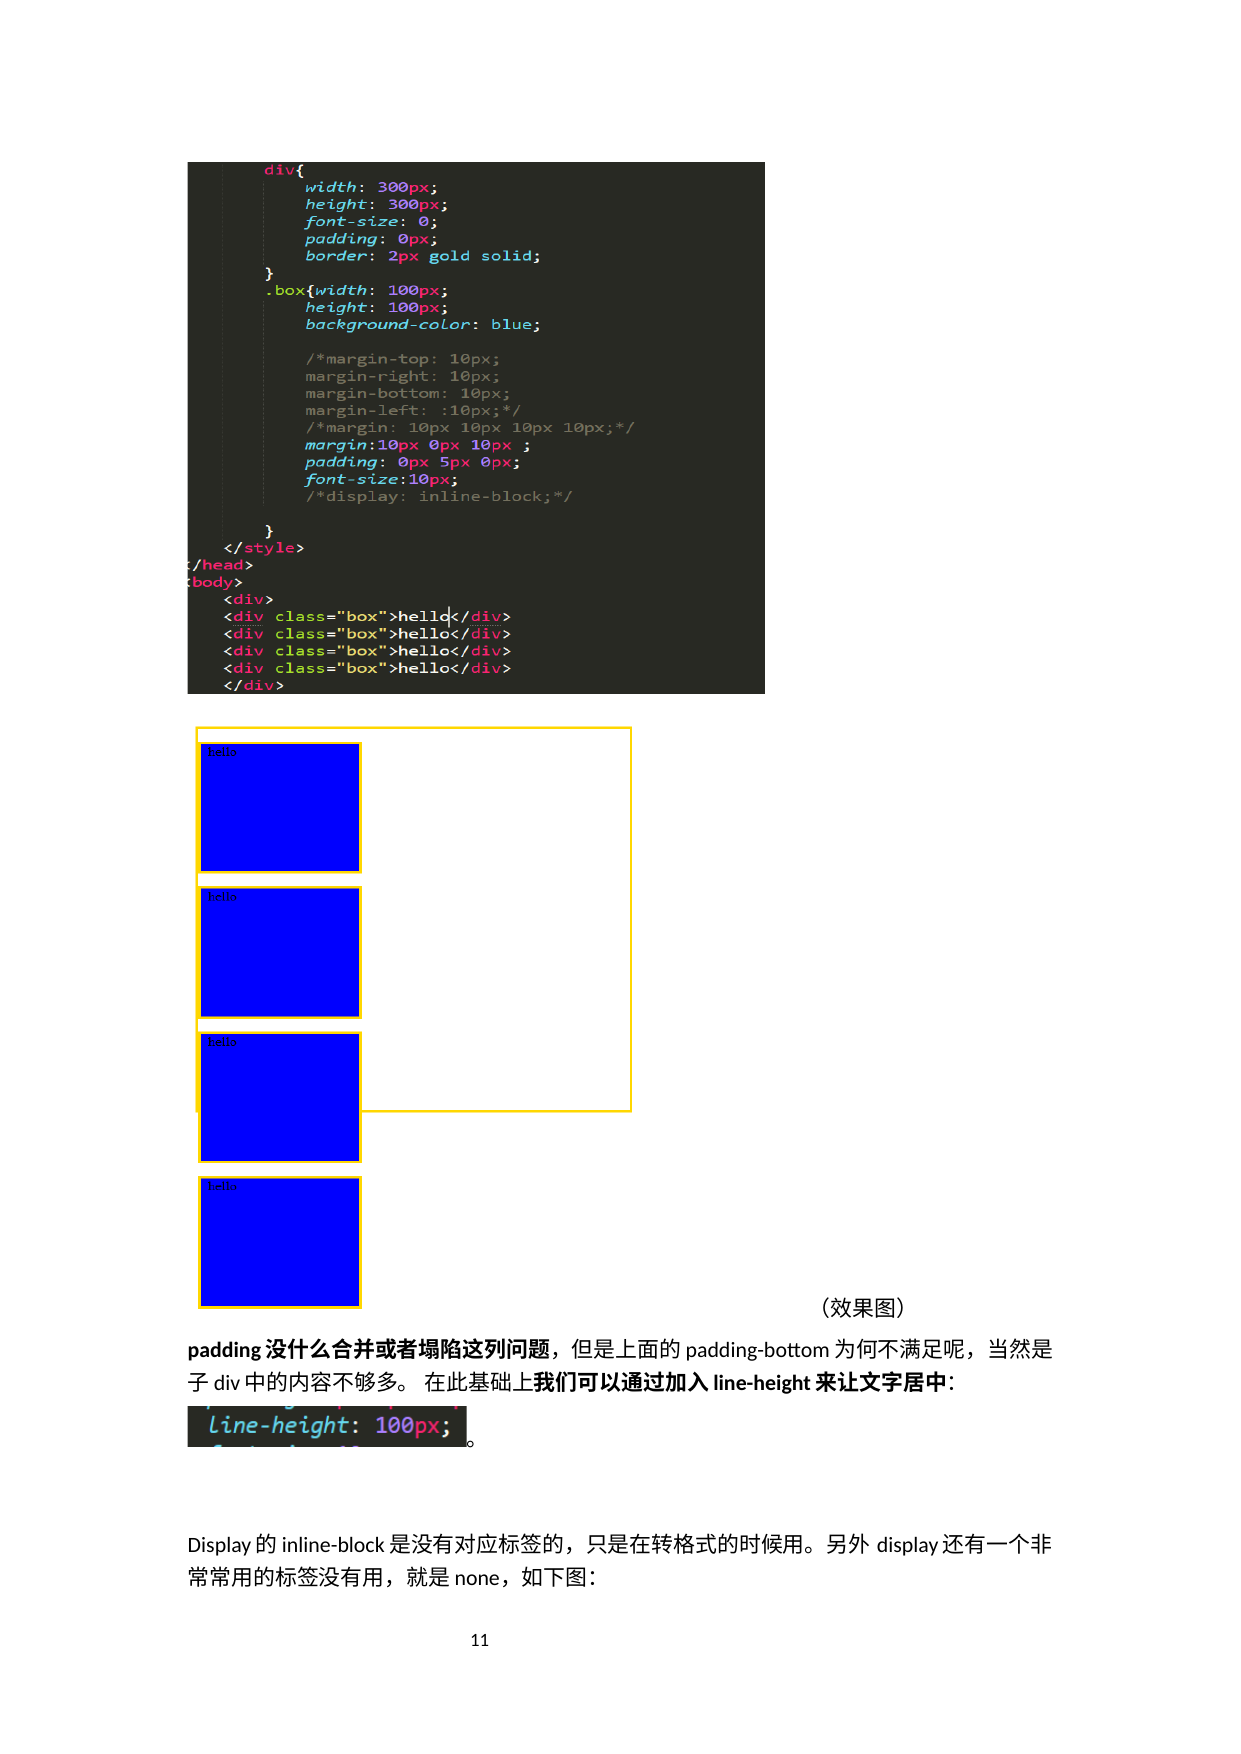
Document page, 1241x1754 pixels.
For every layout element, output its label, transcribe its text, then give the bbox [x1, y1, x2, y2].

text padding没什么合并或者塌陷这列问题，但是上面的padding-bottom为何不满足呢，当然是子div中的内容不够多。 在此基础上我们可以通过加入line-height来让文字居中： [187, 1332, 1053, 1397]
text 。 [187, 1397, 1053, 1462]
picture [187, 162, 765, 694]
picture [187, 1406, 467, 1447]
picture [187, 723, 809, 1317]
text Display的inline-block是没有对应标签的，只是在转格式的时候用。另外display还有一个非常常用的标签没有用，就是none，如下图： [187, 1527, 1053, 1592]
